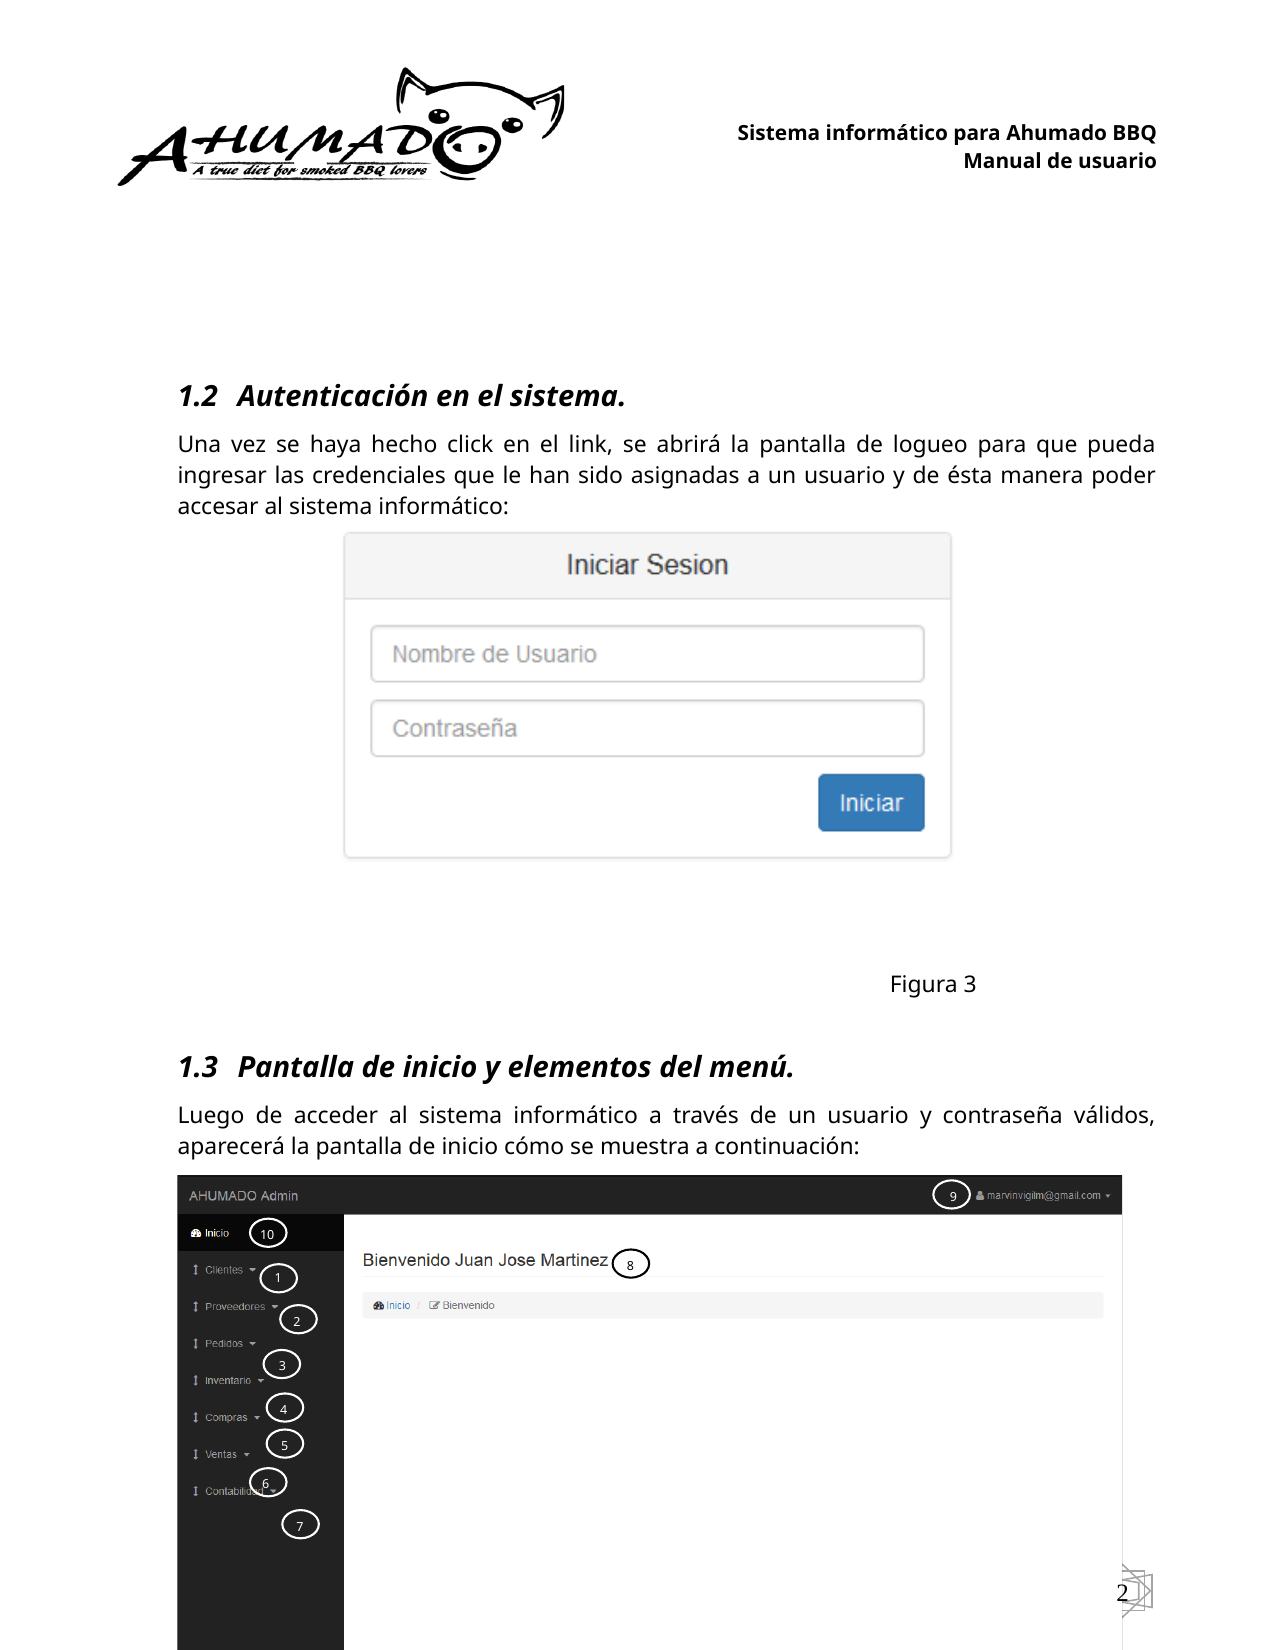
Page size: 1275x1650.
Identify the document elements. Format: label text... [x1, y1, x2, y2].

picture [117, 67, 565, 186]
picture [293, 522, 1013, 913]
text Luego de acceder al sistema informático a través de un usuario y contraseña válidos, aparecerá la pantalla de inicio cómo se muestra a continuación: [177, 1099, 1157, 1161]
subtitle Pantalla de inicio y elementos del menú. [177, 1047, 1157, 1086]
text Una vez se haya hecho click en el link, se abrirá la pantalla de logueo para que pueda ingresar las credenciales que le han sido asignadas a un usuario y de ésta manera poder accesar al sistema informático: [177, 428, 1157, 522]
subtitle Autenticación en el sistema. [177, 376, 1157, 415]
picture [177, 1175, 1123, 1650]
